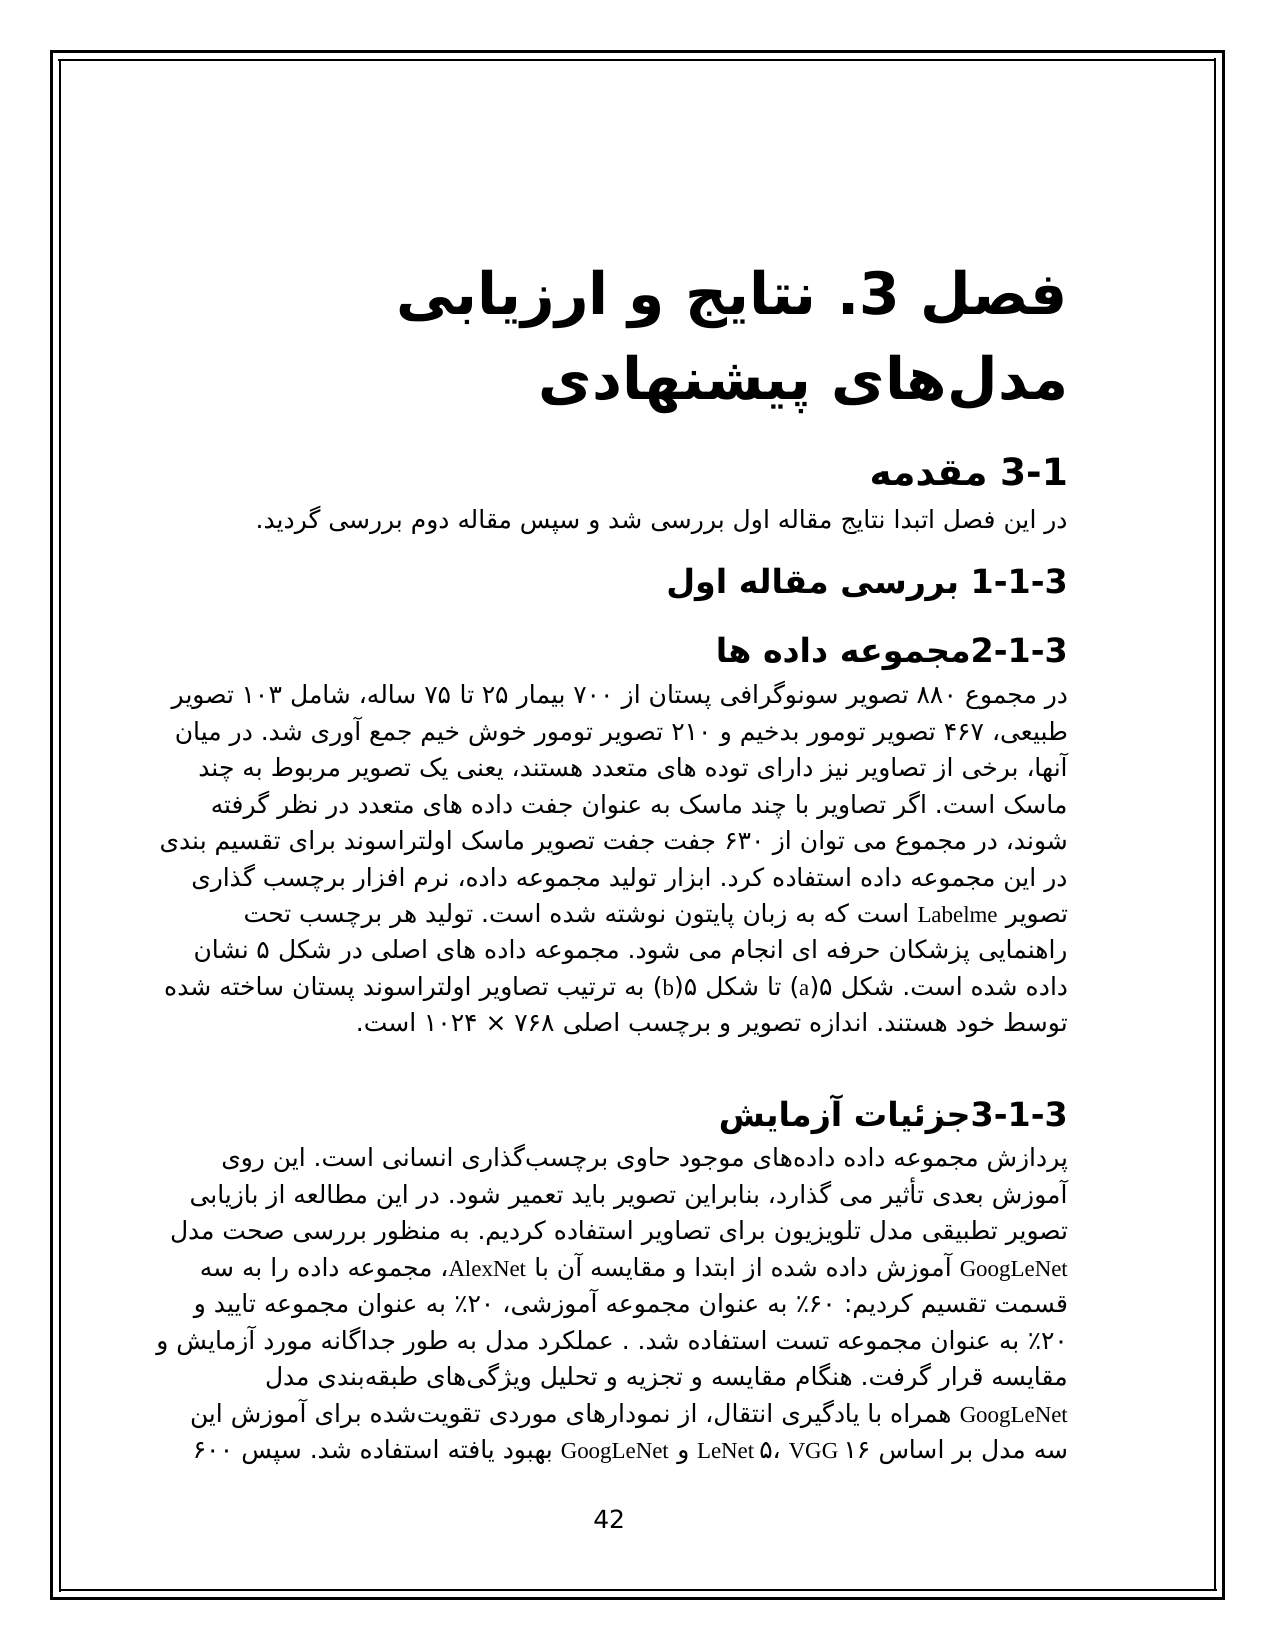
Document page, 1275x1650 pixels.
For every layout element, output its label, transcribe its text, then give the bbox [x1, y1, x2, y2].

subtitle 3-1 مقدمه [150, 451, 1068, 494]
text در مجموع ۸۸۰ تصویر سونوگرافی پستان از ۷۰۰ بیمار ۲۵ تا ۷۵ ساله، شامل ۱۰۳ تصویر طبیعی، ۴۶۷ تصویر تومور بدخیم و ۲۱۰ تصویر تومور خوش خیم جمع آوری شد. در میان آنها، برخی از تصاویر نیز دارای توده های متعدد هستند، یعنی یک تصویر مربوط به چند ماسک است. اگر تصاویر با چند ماسک به عنوان جفت داده های متعدد در نظر گرفته شوند، در مجموع می توان از ۶۳۰ جفت جفت تصویر ماسک اولتراسوند برای تقسیم بندی در این مجموعه داده استفاده کرد. ابزار تولید مجموعه داده، نرم افزار برچسب گذاری تصویر Labelme است که به زبان پایتون نوشته شده است. تولید هر برچسب تحت راهنمایی پزشکان حرفه ای انجام می شود. مجموعه داده های اصلی در شکل ۵ نشان داده شده است. شکل ۵(a) تا شکل ۵(b) به ترتیب تصاویر اولتراسوند پستان ساخته شده توسط خود هستند. اندازه تصویر و برچسب اصلی ۷۶۸ × ۱۰۲۴ است. [150, 680, 1068, 1038]
subtitle 2-1-3مجموعه داده ها [150, 632, 1068, 671]
subtitle 1-1-3 بررسی مقاله اول [150, 562, 1068, 601]
text در این فصل اتبدا نتایج مقاله اول بررسی شد و سپس مقاله دوم بررسی گردید. [150, 505, 1068, 534]
subtitle فصل 3. نتایج و ارزیابی مدل‌های پیشنهادی [150, 260, 1068, 413]
text 3-1-3جزئیات آزمایش [150, 1095, 1068, 1134]
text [150, 1143, 1068, 1464]
